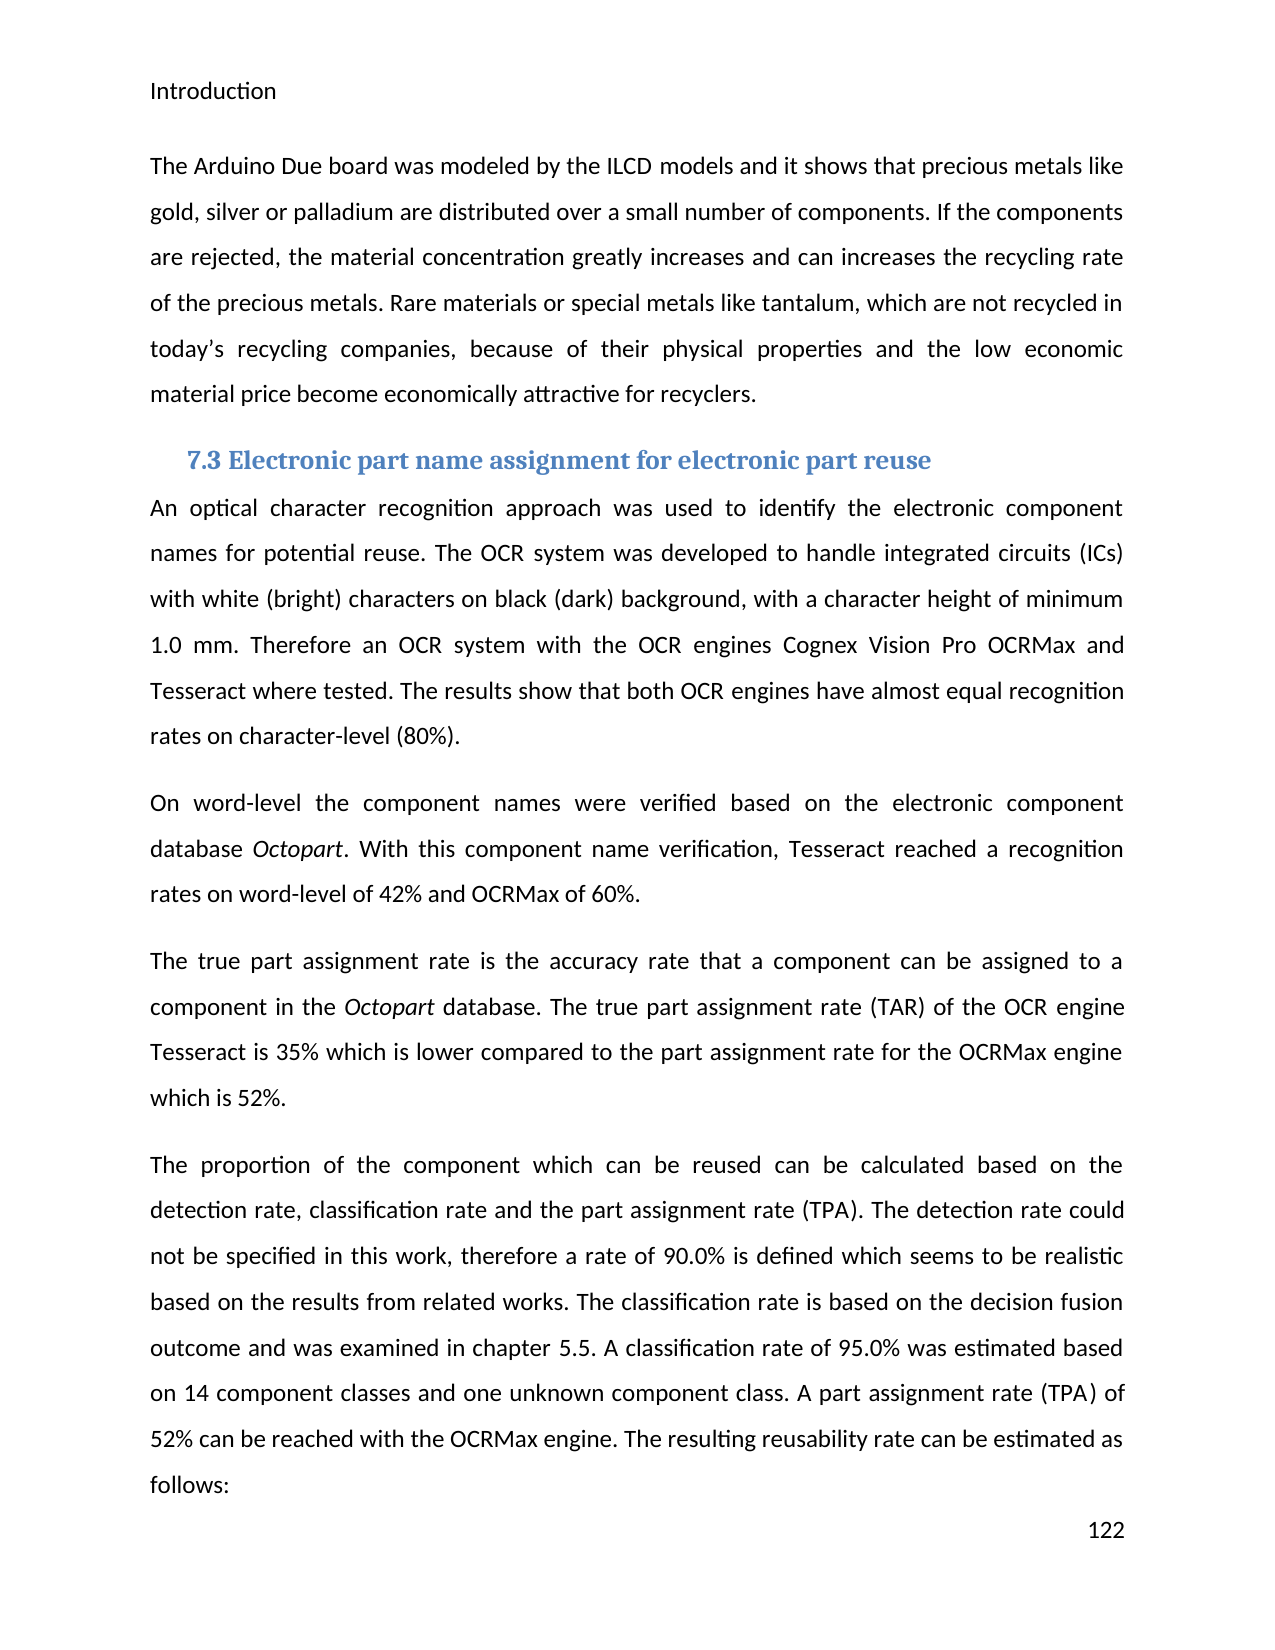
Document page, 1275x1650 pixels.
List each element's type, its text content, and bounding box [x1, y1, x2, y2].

text The proportion of the component which can be reused can be calculated based on the detection rate, classification rate and the part assignment rate (TPA). The detection rate could not be specified in this work, therefore a rate of 90.0% is defined which seems to be realistic based on the results from related works. The classification rate is based on the decision fusion outcome and was examined in chapter 5.5. A classification rate of 95.0% was estimated based on 14 component classes and one unknown component class. A part assignment rate (TPA) of 52% can be reached with the OCRMax engine. The resulting reusability rate can be estimated as follows: [150, 1149, 1125, 1499]
text On word-level the component names were verified based on the electronic component database Octopart. With this component name verification, Tesseract reached a recognition rates on word-level of 42% and OCRMax of 60%. [150, 787, 1125, 909]
text The true part assignment rate is the accuracy rate that a component can be assigned to a component in the Octopart database. The true part assignment rate (TAR) of the OCR engine Tesseract is 35% which is lower compared to the part assignment rate for the OCRMax engine which is 52%. [150, 945, 1125, 1113]
text The Arduino Due board was modeled by the ILCD models and it shows that precious metals like gold, silver or palladium are distributed over a small number of components. If the components are rejected, the material concentration greatly increases and can increases the recycling rate of the precious metals. Rare materials or special metals like tantalum, which are not recycled in today’s recycling companies, because of their physical properties and the low economic material price become economically attractive for recyclers. [150, 150, 1125, 409]
text An optical character recognition approach was used to identify the electronic component names for potential reuse. The OCR system was developed to handle integrated circuits (ICs) with white (bright) characters on black (dark) background, with a character height of minimum 1.0 mm. Therefore an OCR system with the OCR engines Cognex Vision Pro OCRMax and Tesseract where tested. The results show that both OCR engines have almost equal recognition rates on character-level (80%). [150, 492, 1125, 751]
subtitle Electronic part name assignment for electronic part reuse [187, 445, 1125, 476]
